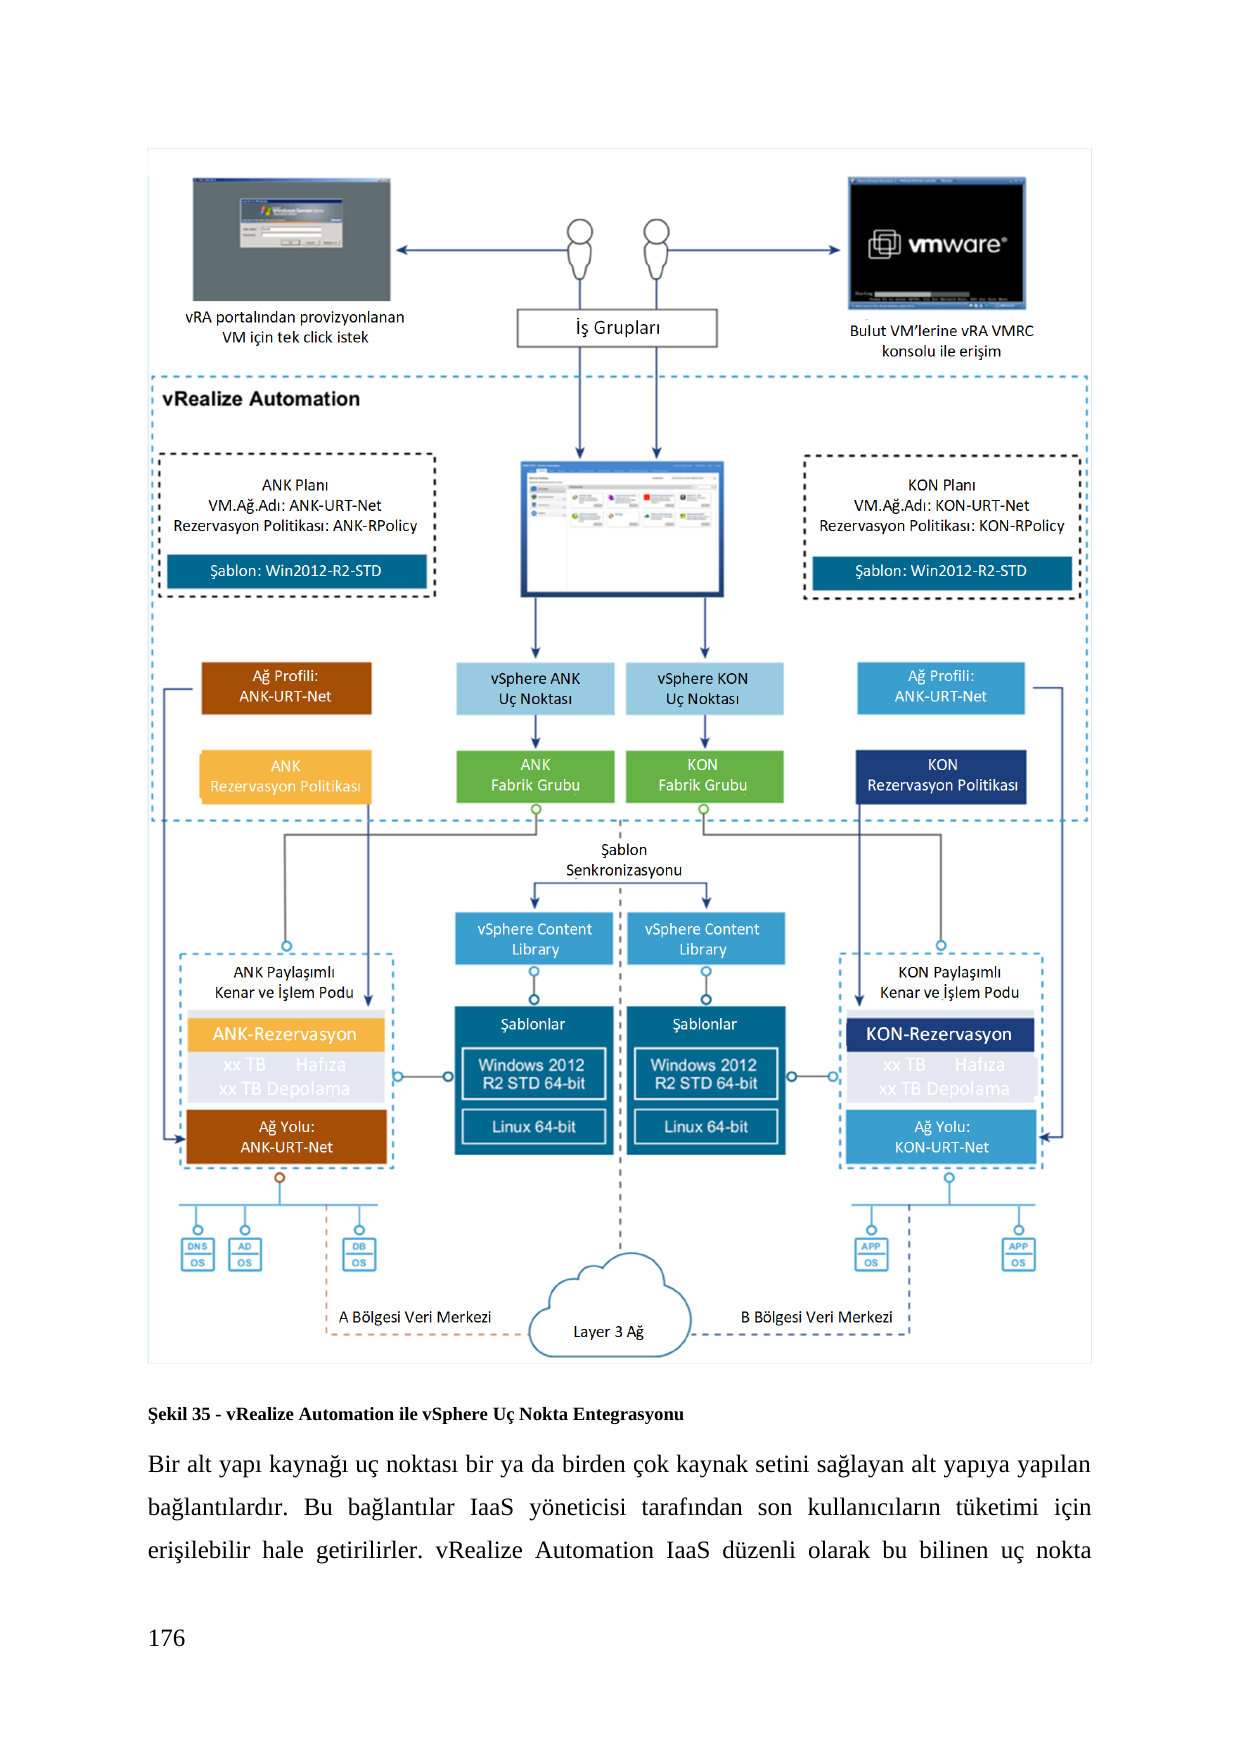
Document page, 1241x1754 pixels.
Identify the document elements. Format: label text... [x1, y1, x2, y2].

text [148, 1449, 1093, 1564]
text Şekil 35 - vRealize Automation ile vSphere Uç Nokta Entegrasyonu [148, 1403, 1093, 1424]
picture [147, 147, 1092, 1364]
